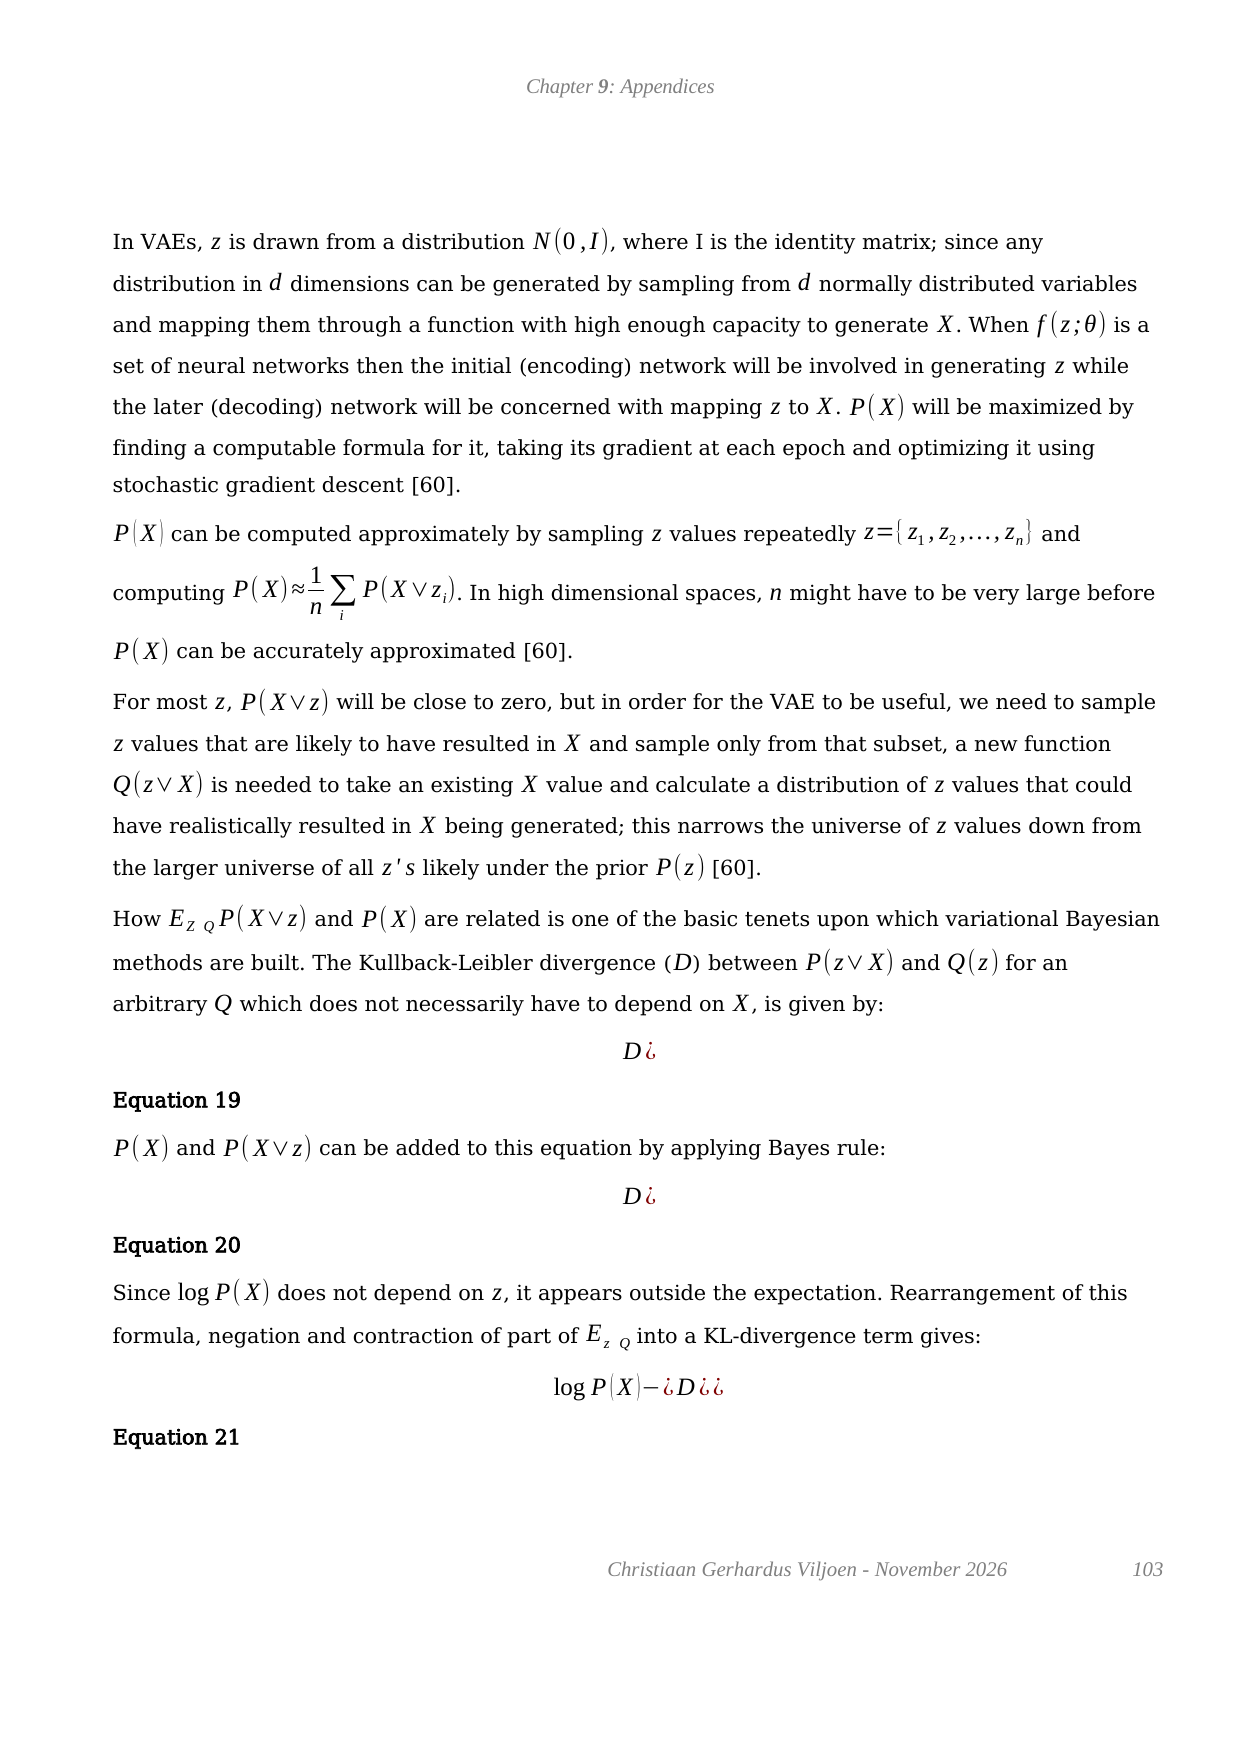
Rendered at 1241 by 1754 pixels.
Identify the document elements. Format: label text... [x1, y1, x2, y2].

text can be computed approximately by sampling values repeatedly and computing . In high dimensional spaces, might have to be very large before can be accurately approximated . [112, 518, 1165, 666]
text and can be added to this equation by applying Bayes rule: [112, 1132, 1165, 1162]
text Equation 20 [112, 1232, 1165, 1257]
text For most , will be close to zero, but in order for the VAE to be useful, we need to sample values that are likely to have resulted in and sample only from that subset, a new function is needed to take an existing value and calculate a distribution of values that could have realistically resulted in being generated; this narrows the universe of values down from the larger universe of all likely under the prior . [112, 687, 1165, 882]
text In VAEs, is drawn from a distribution , where I is the identity matrix; since any distribution in dimensions can be generated by sampling from normally distributed variables and mapping them through a function with high enough capacity to generate . When is a set of neural networks then the initial (encoding) network will be involved in generating while the later (decoding) network will be concerned with mapping to . will be maximized by finding a computable formula for it, taking its gradient at each epoch and optimizing it using stochastic gradient descent . [112, 227, 1165, 497]
text Since does not depend on , it appears outside the expectation. Rearrangement of this formula, negation and contraction of part of into a KL-divergence term gives: [112, 1277, 1165, 1351]
text Equation 19 [112, 1087, 1165, 1112]
text Equation 21 [112, 1424, 1165, 1449]
text How and are related is one of the basic tenets upon which variational Bayesian methods are built. The Kullback-Leibler divergence () between and for an arbitrary which does not necessarily have to depend on , is given by: [112, 903, 1165, 1017]
